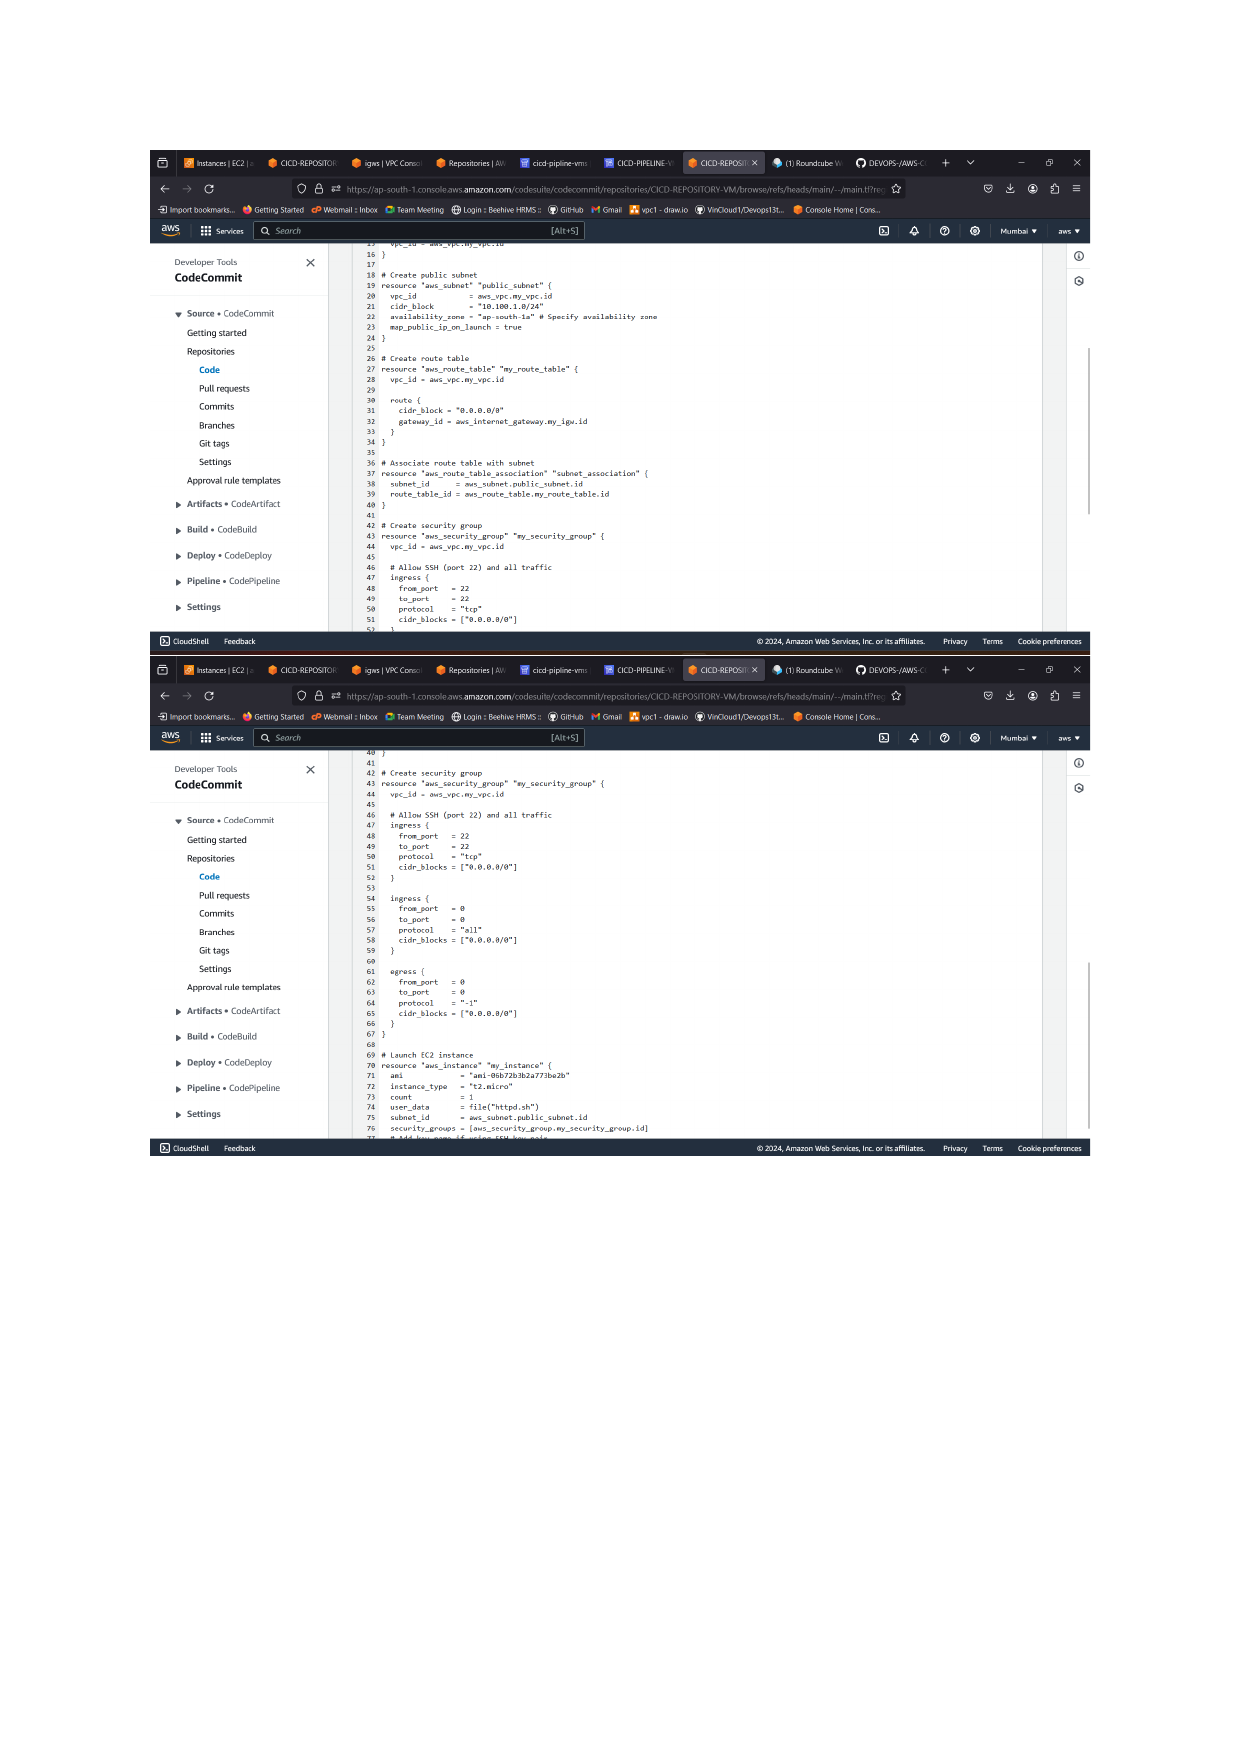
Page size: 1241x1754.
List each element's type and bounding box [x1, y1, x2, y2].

picture [150, 150, 1091, 655]
picture [150, 656, 1091, 1156]
